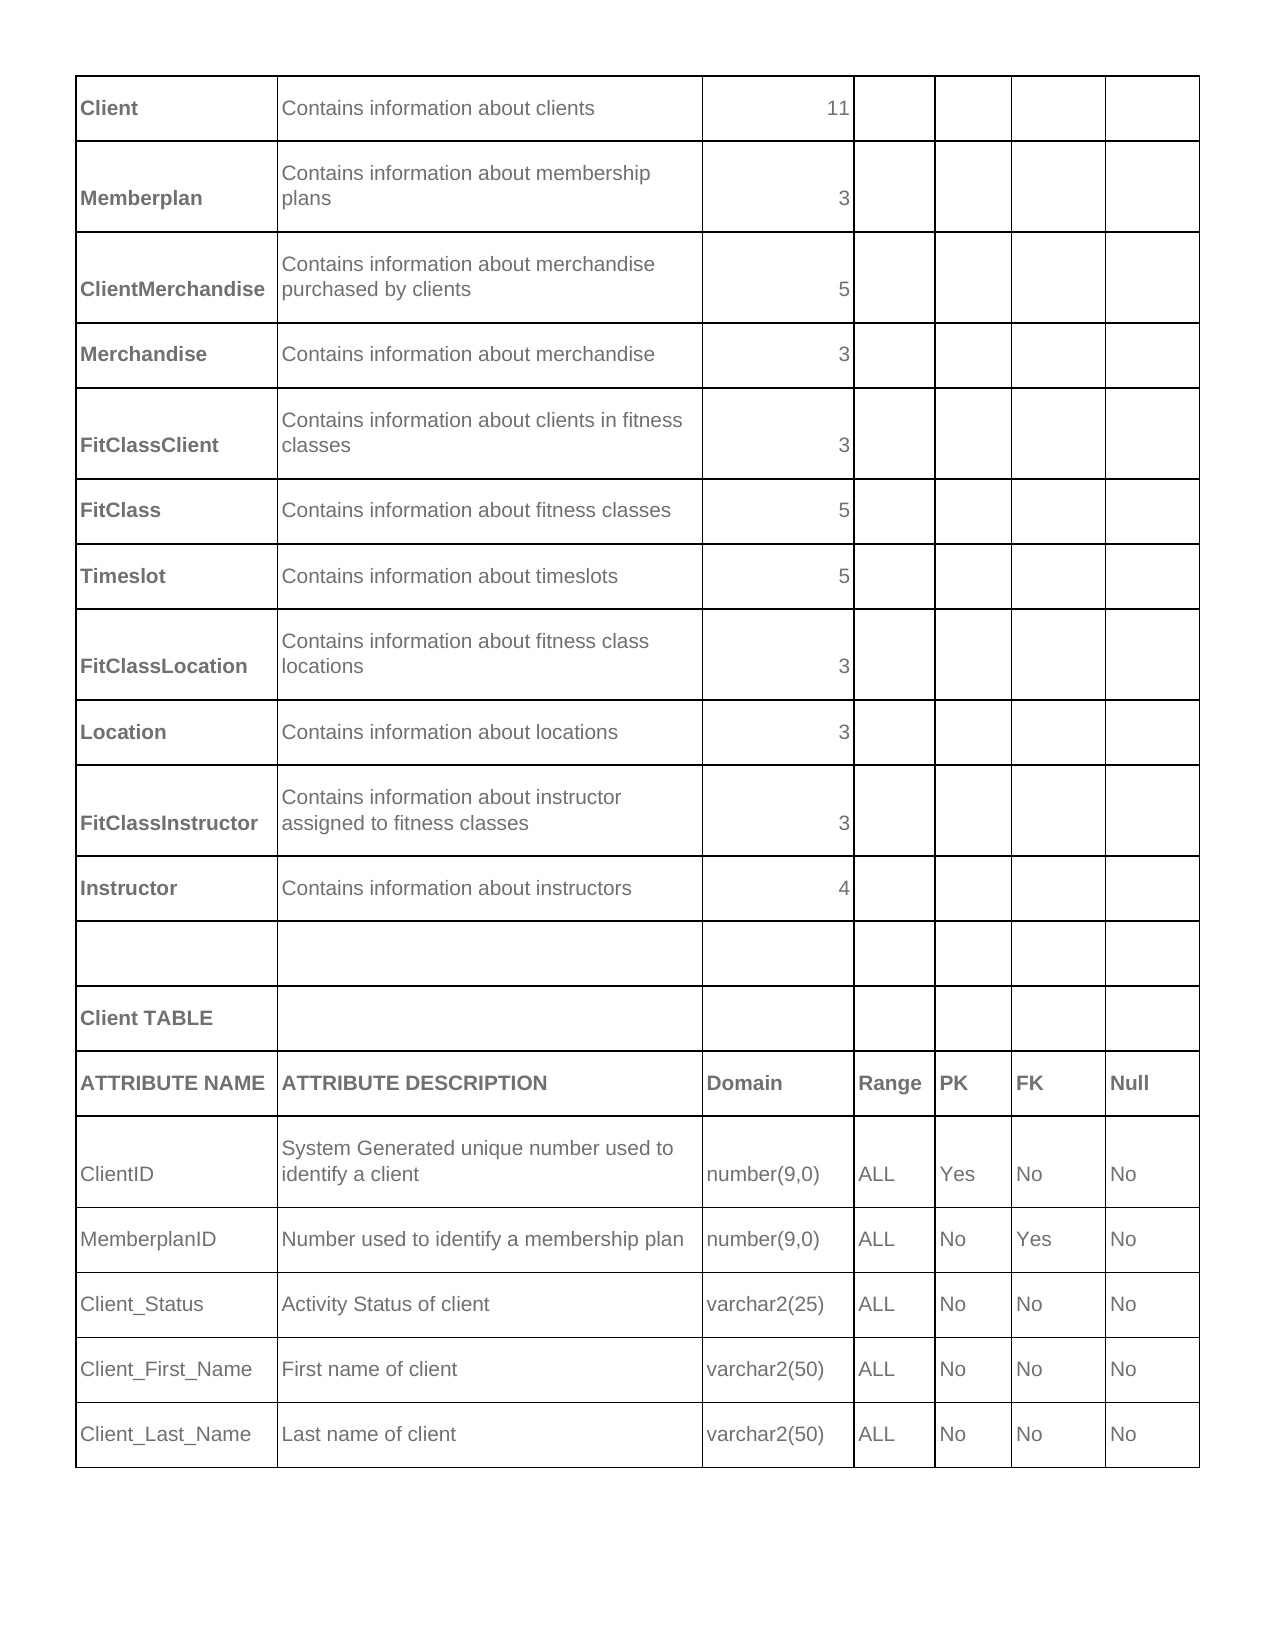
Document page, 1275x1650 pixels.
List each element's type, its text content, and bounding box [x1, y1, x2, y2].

table_cell ALL [855, 1117, 934, 1206]
table_cell No [1106, 1117, 1199, 1206]
table_cell Contains information about membership plans [278, 142, 702, 231]
table_cell [855, 987, 934, 1050]
table_cell [1012, 389, 1105, 478]
table_cell No [1012, 1338, 1105, 1402]
table_cell [936, 545, 1011, 608]
table_cell No [1012, 1273, 1105, 1337]
table_cell Yes [936, 1117, 1011, 1206]
table_cell [1106, 857, 1199, 920]
table_cell [77, 922, 277, 985]
table_cell ATTRIBUTE NAME [77, 1052, 277, 1115]
table_cell No [1106, 1208, 1199, 1271]
table_cell Contains information about merchandise purchased by clients [278, 233, 702, 322]
table_cell No [1106, 1403, 1199, 1467]
table_cell [1106, 701, 1199, 764]
table_cell [1106, 545, 1199, 608]
table_cell [1012, 922, 1105, 985]
table_cell [1012, 142, 1105, 231]
table_cell ClientMerchandise [77, 233, 277, 322]
table_cell Client_Status [77, 1273, 277, 1337]
table_cell Instructor [77, 857, 277, 920]
table_cell [278, 922, 702, 985]
table_cell Client [77, 77, 277, 140]
table_cell [1012, 480, 1105, 543]
table_cell FK [1012, 1052, 1105, 1115]
table_cell varchar2(50) [703, 1338, 853, 1402]
table_cell [1012, 545, 1105, 608]
table_cell Activity Status of client [278, 1273, 702, 1337]
table_cell number(9,0) [703, 1117, 853, 1206]
table_cell varchar2(25) [703, 1273, 853, 1337]
table_cell [936, 857, 1011, 920]
table_cell Contains information about timeslots [278, 545, 702, 608]
table_cell No [936, 1338, 1011, 1402]
table_cell Domain [703, 1052, 853, 1115]
table_cell [1106, 480, 1199, 543]
table_cell 11 [703, 77, 853, 140]
table_cell First name of client [278, 1338, 702, 1402]
table_cell Contains information about instructors [278, 857, 702, 920]
table_cell [1012, 610, 1105, 699]
table_cell [855, 857, 934, 920]
table_cell [1106, 922, 1199, 985]
table_cell [1012, 766, 1105, 855]
table_cell number(9,0) [703, 1208, 853, 1271]
table_cell [855, 389, 934, 478]
table_cell No [1106, 1338, 1199, 1402]
table_cell 3 [703, 701, 853, 764]
table_cell [703, 922, 853, 985]
table_cell Number used to identify a membership plan [278, 1208, 702, 1271]
table_cell [936, 324, 1011, 387]
table_cell System Generated unique number used to identify a client [278, 1117, 702, 1206]
table_cell Contains information about fitness class locations [278, 610, 702, 699]
table_cell Contains information about locations [278, 701, 702, 764]
table_cell [855, 545, 934, 608]
table_cell [1106, 324, 1199, 387]
table_cell No [1106, 1273, 1199, 1337]
table_cell No [936, 1273, 1011, 1337]
table_cell No [936, 1208, 1011, 1271]
table_cell No [1012, 1117, 1105, 1206]
table_cell [855, 77, 934, 140]
table_cell ALL [855, 1208, 934, 1271]
table_cell [936, 389, 1011, 478]
table_cell [1106, 766, 1199, 855]
table_cell Contains information about clients in fitness classes [278, 389, 702, 478]
table_cell ATTRIBUTE DESCRIPTION [278, 1052, 702, 1115]
table_cell [936, 701, 1011, 764]
table_cell Client_First_Name [77, 1338, 277, 1402]
table_cell Client TABLE [77, 987, 277, 1050]
table_cell 5 [703, 233, 853, 322]
table_cell [1012, 324, 1105, 387]
table_cell [936, 77, 1011, 140]
table_cell 3 [703, 389, 853, 478]
table_cell No [936, 1403, 1011, 1467]
table_cell Null [1106, 1052, 1199, 1115]
table_cell No [1012, 1403, 1105, 1467]
table_cell [855, 922, 934, 985]
table_cell Contains information about merchandise [278, 324, 702, 387]
table_cell 3 [703, 142, 853, 231]
table_cell Timeslot [77, 545, 277, 608]
table_cell Range [855, 1052, 934, 1115]
table_cell Last name of client [278, 1403, 702, 1467]
table_cell MemberplanID [77, 1208, 277, 1271]
table_cell Contains information about fitness classes [278, 480, 702, 543]
table_cell 3 [703, 324, 853, 387]
table_cell [1106, 77, 1199, 140]
table_cell [855, 480, 934, 543]
table_cell Contains information about clients [278, 77, 702, 140]
table_cell Contains information about instructor assigned to fitness classes [278, 766, 702, 855]
table_cell [936, 142, 1011, 231]
table_cell [1106, 389, 1199, 478]
table_cell [936, 610, 1011, 699]
table_cell [855, 142, 934, 231]
table_cell FitClassClient [77, 389, 277, 478]
table_cell PK [936, 1052, 1011, 1115]
table_cell 5 [703, 480, 853, 543]
table_cell [1106, 987, 1199, 1050]
table_cell Location [77, 701, 277, 764]
table_cell [1106, 142, 1199, 231]
table_cell FitClass [77, 480, 277, 543]
table_cell Memberplan [77, 142, 277, 231]
table_cell [936, 766, 1011, 855]
table_cell 4 [703, 857, 853, 920]
table_cell [1012, 701, 1105, 764]
table_cell [1012, 233, 1105, 322]
table_cell varchar2(50) [703, 1403, 853, 1467]
table_cell [1012, 77, 1105, 140]
table_cell ALL [855, 1338, 934, 1402]
table_cell 5 [703, 545, 853, 608]
table_cell [1106, 610, 1199, 699]
table_cell [855, 610, 934, 699]
table_cell [936, 480, 1011, 543]
table_cell [855, 324, 934, 387]
table_cell ClientID [77, 1117, 277, 1206]
table_cell Yes [1012, 1208, 1105, 1271]
table_cell [936, 987, 1011, 1050]
table_cell Client_Last_Name [77, 1403, 277, 1467]
table_cell [855, 233, 934, 322]
table_cell [703, 987, 853, 1050]
table_cell Merchandise [77, 324, 277, 387]
table_cell [936, 233, 1011, 322]
table_cell [936, 922, 1011, 985]
table_cell 3 [703, 766, 853, 855]
table_cell [1012, 857, 1105, 920]
table_cell ALL [855, 1273, 934, 1337]
table_cell 3 [703, 610, 853, 699]
table_cell [855, 766, 934, 855]
table_cell [278, 987, 702, 1050]
table_cell ALL [855, 1403, 934, 1467]
table_cell [1106, 233, 1199, 322]
table_cell [855, 701, 934, 764]
table_cell [1012, 987, 1105, 1050]
table_cell FitClassInstructor [77, 766, 277, 855]
table_cell FitClassLocation [77, 610, 277, 699]
